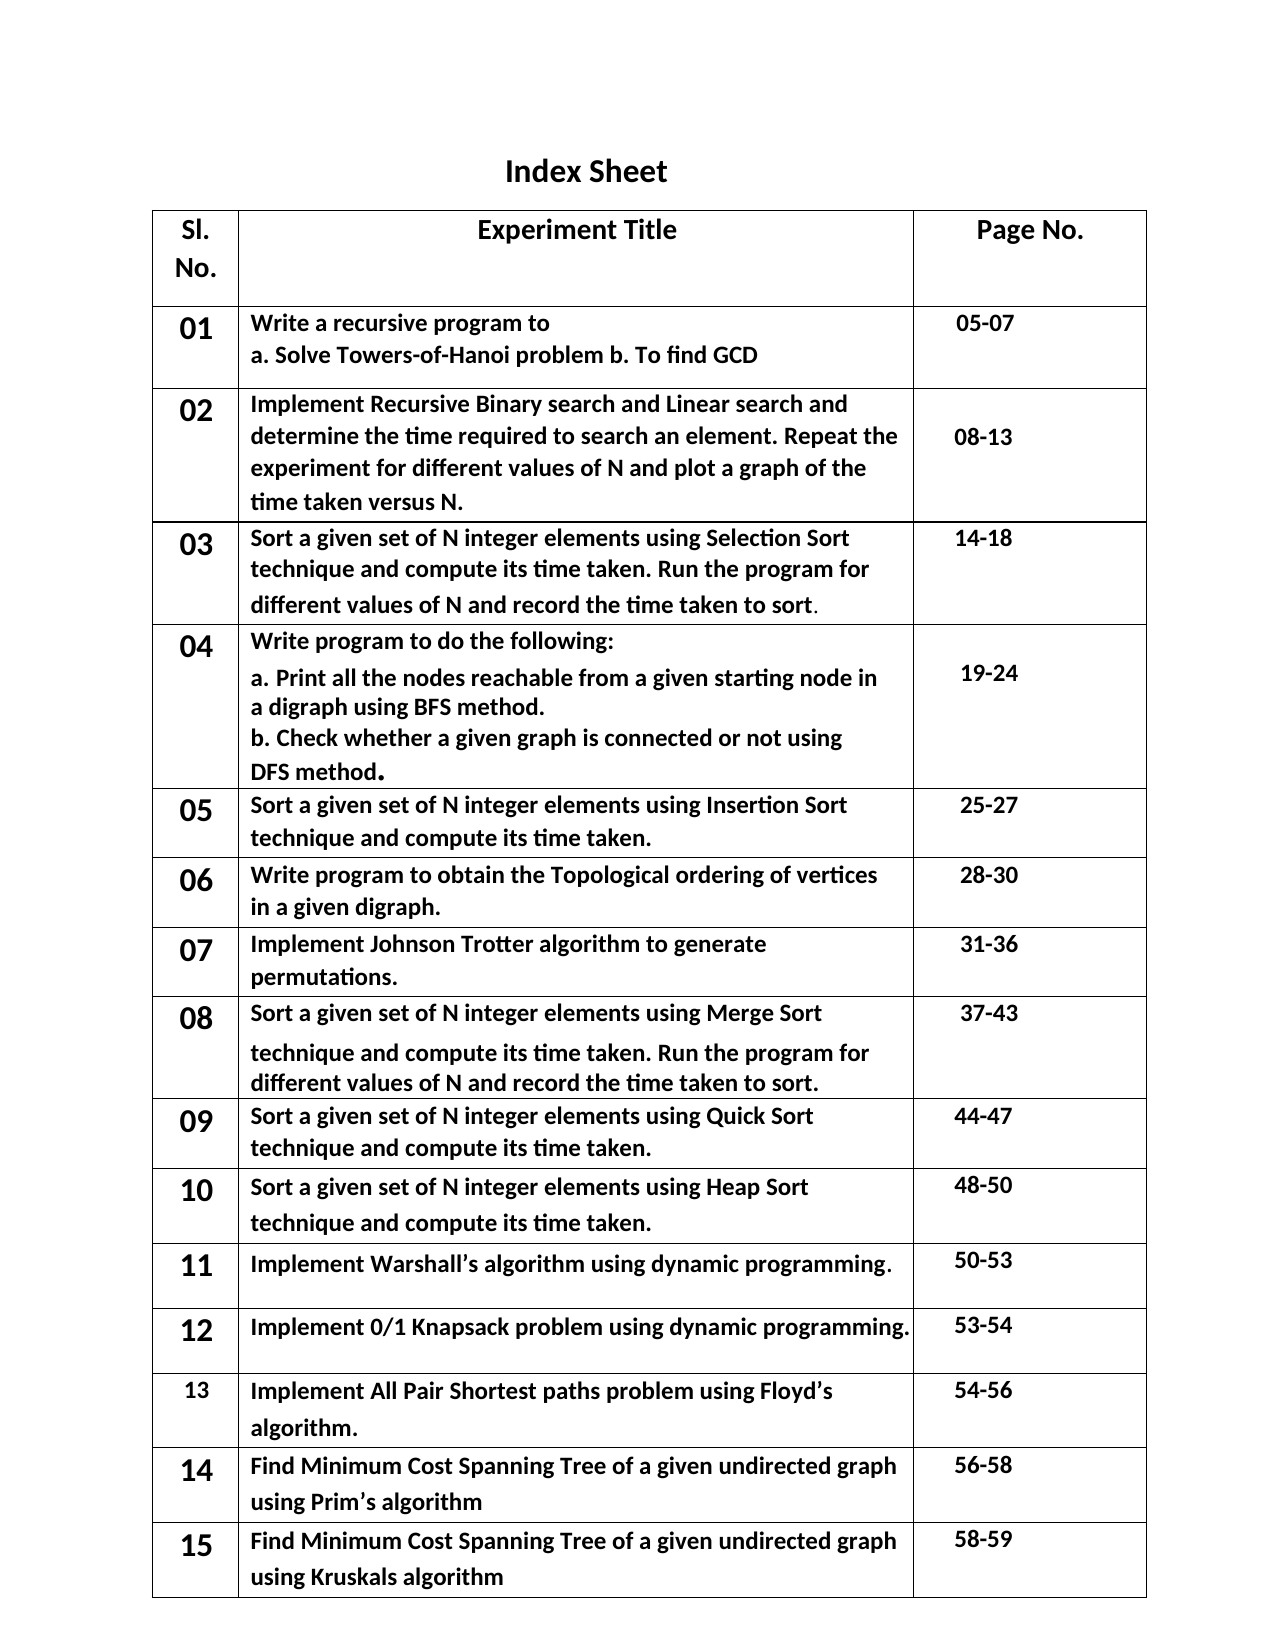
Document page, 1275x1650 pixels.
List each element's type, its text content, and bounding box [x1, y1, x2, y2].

table_cell 50-53 [914, 1244, 1146, 1308]
table_cell 31-36 [914, 928, 1146, 996]
table_cell 25-27 [914, 789, 1146, 857]
table_cell Implement All Pair Shortest paths problem using Floyd’s algorithm. [239, 1374, 913, 1447]
table_cell Sort a given set of N integer elements using Insertion Sort technique and compute its time taken. [239, 789, 913, 857]
table_cell 14 [153, 1448, 238, 1522]
table_cell Find Minimum Cost Spanning Tree of a given undirected graph using Prim’s algorithm [239, 1448, 913, 1522]
table_cell 11 [153, 1244, 238, 1308]
table_cell Write program to obtain the Topological ordering of vertices in a given digraph. [239, 858, 913, 927]
table_cell 05-07 [914, 307, 1146, 387]
table_cell 15 [153, 1523, 238, 1597]
table_header Experiment Title [239, 211, 913, 306]
table_cell 09 [153, 1099, 238, 1168]
table_cell Implement Johnson Trotter algorithm to generate permutations. [239, 928, 913, 996]
table_cell Implement Recursive Binary search and Linear search and determine the time required to search an element. Repeat the experiment for different values of N and plot a graph of the time taken versus N. [239, 389, 913, 521]
table_cell 13 [153, 1374, 238, 1447]
table_cell 03 [153, 523, 238, 623]
table_cell 08-13 [914, 389, 1146, 521]
table_cell 56-58 [914, 1448, 1146, 1522]
table_cell 04 [153, 625, 238, 788]
table_cell Implement Warshall’s algorithm using dynamic programming. [239, 1244, 913, 1308]
table_cell Write program to do the following: Print all the nodes reachable from a given starting node in a digraph using BFS method. Check whether a given graph is connected or not using DFS method. [239, 625, 913, 788]
table_cell 37-43 [914, 997, 1146, 1098]
table_cell 01 [153, 307, 238, 387]
table_cell Implement 0/1 Knapsack problem using dynamic programming. [239, 1309, 913, 1372]
table_cell 58-59 [914, 1523, 1146, 1597]
subtitle Index Sheet [211, 150, 961, 191]
table_cell Sort a given set of N integer elements using Quick Sort technique and compute its time taken. [239, 1099, 913, 1168]
table_cell Sort a given set of N integer elements using Merge Sort technique and compute its time taken. Run the program for different values of N and record the time taken to sort. [239, 997, 913, 1098]
table_cell 19-24 [914, 625, 1146, 788]
table_cell Sort a given set of N integer elements using Selection Sort technique and compute its time taken. Run the program for different values of N and record the time taken to sort. [239, 523, 913, 623]
table_cell 48-50 [914, 1169, 1146, 1243]
table_cell 44-47 [914, 1099, 1146, 1168]
table_cell 08 [153, 997, 238, 1098]
table_header Page No. [914, 211, 1146, 306]
table_cell 02 [153, 389, 238, 521]
table_cell Sort a given set of N integer elements using Heap Sort technique and compute its time taken. [239, 1169, 913, 1243]
table_cell 28-30 [914, 858, 1146, 927]
table_cell 12 [153, 1309, 238, 1372]
table_cell 54-56 [914, 1374, 1146, 1447]
table_cell 07 [153, 928, 238, 996]
table_cell 53-54 [914, 1309, 1146, 1372]
table_cell 06 [153, 858, 238, 927]
table_cell 14-18 [914, 523, 1146, 623]
table_cell Write a recursive program to a. Solve Towers-of-Hanoi problem b. To find GCD [239, 307, 913, 387]
table_cell Find Minimum Cost Spanning Tree of a given undirected graph using Kruskals algorithm [239, 1523, 913, 1597]
table_header Sl. No. [153, 211, 238, 306]
table_cell 05 [153, 789, 238, 857]
table_cell 10 [153, 1169, 238, 1243]
